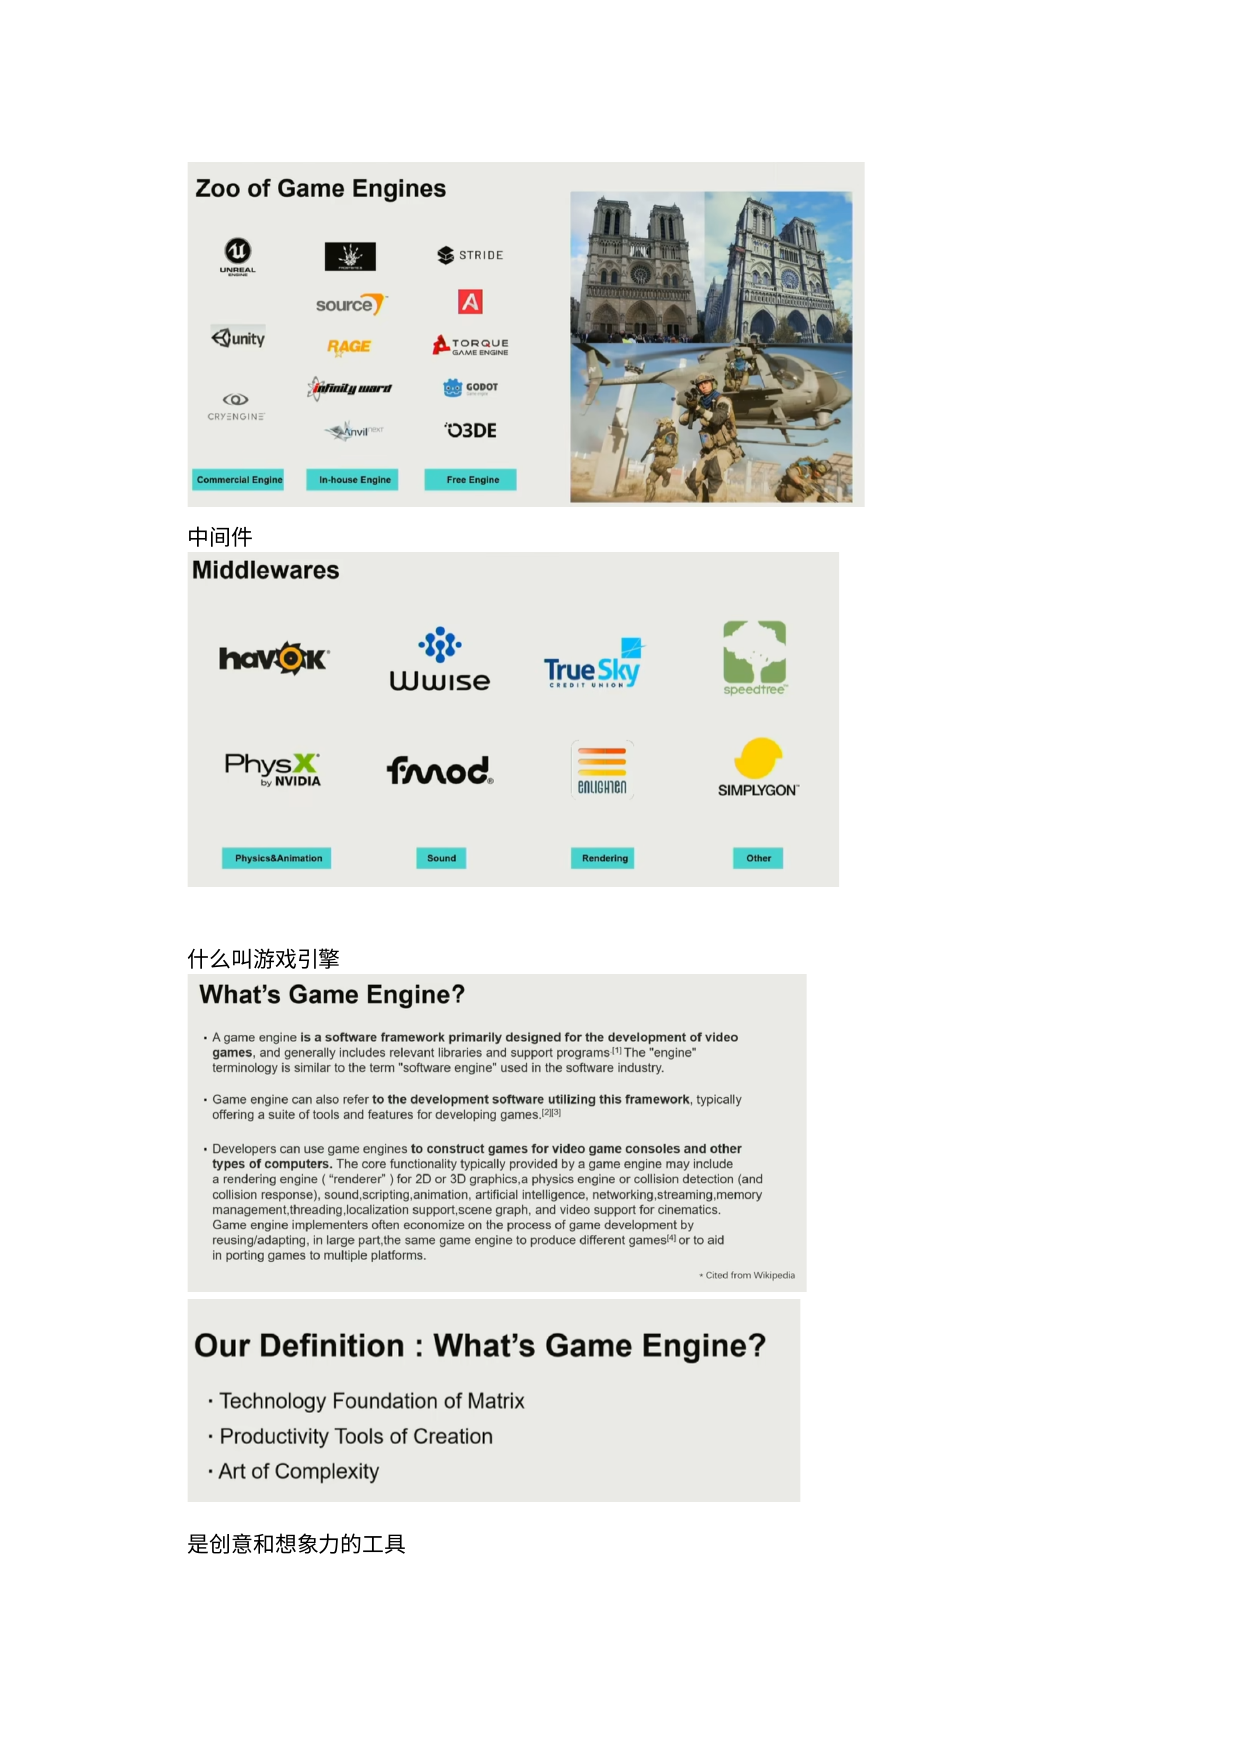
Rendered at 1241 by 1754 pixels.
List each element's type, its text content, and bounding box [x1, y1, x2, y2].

picture [187, 552, 840, 887]
text 什么叫游戏引擎 [187, 942, 1053, 974]
picture [187, 1299, 801, 1502]
text 中间件 [187, 519, 1053, 552]
picture [187, 162, 865, 507]
picture [187, 974, 807, 1292]
text 是创意和想象力的工具 [187, 1527, 1053, 1559]
